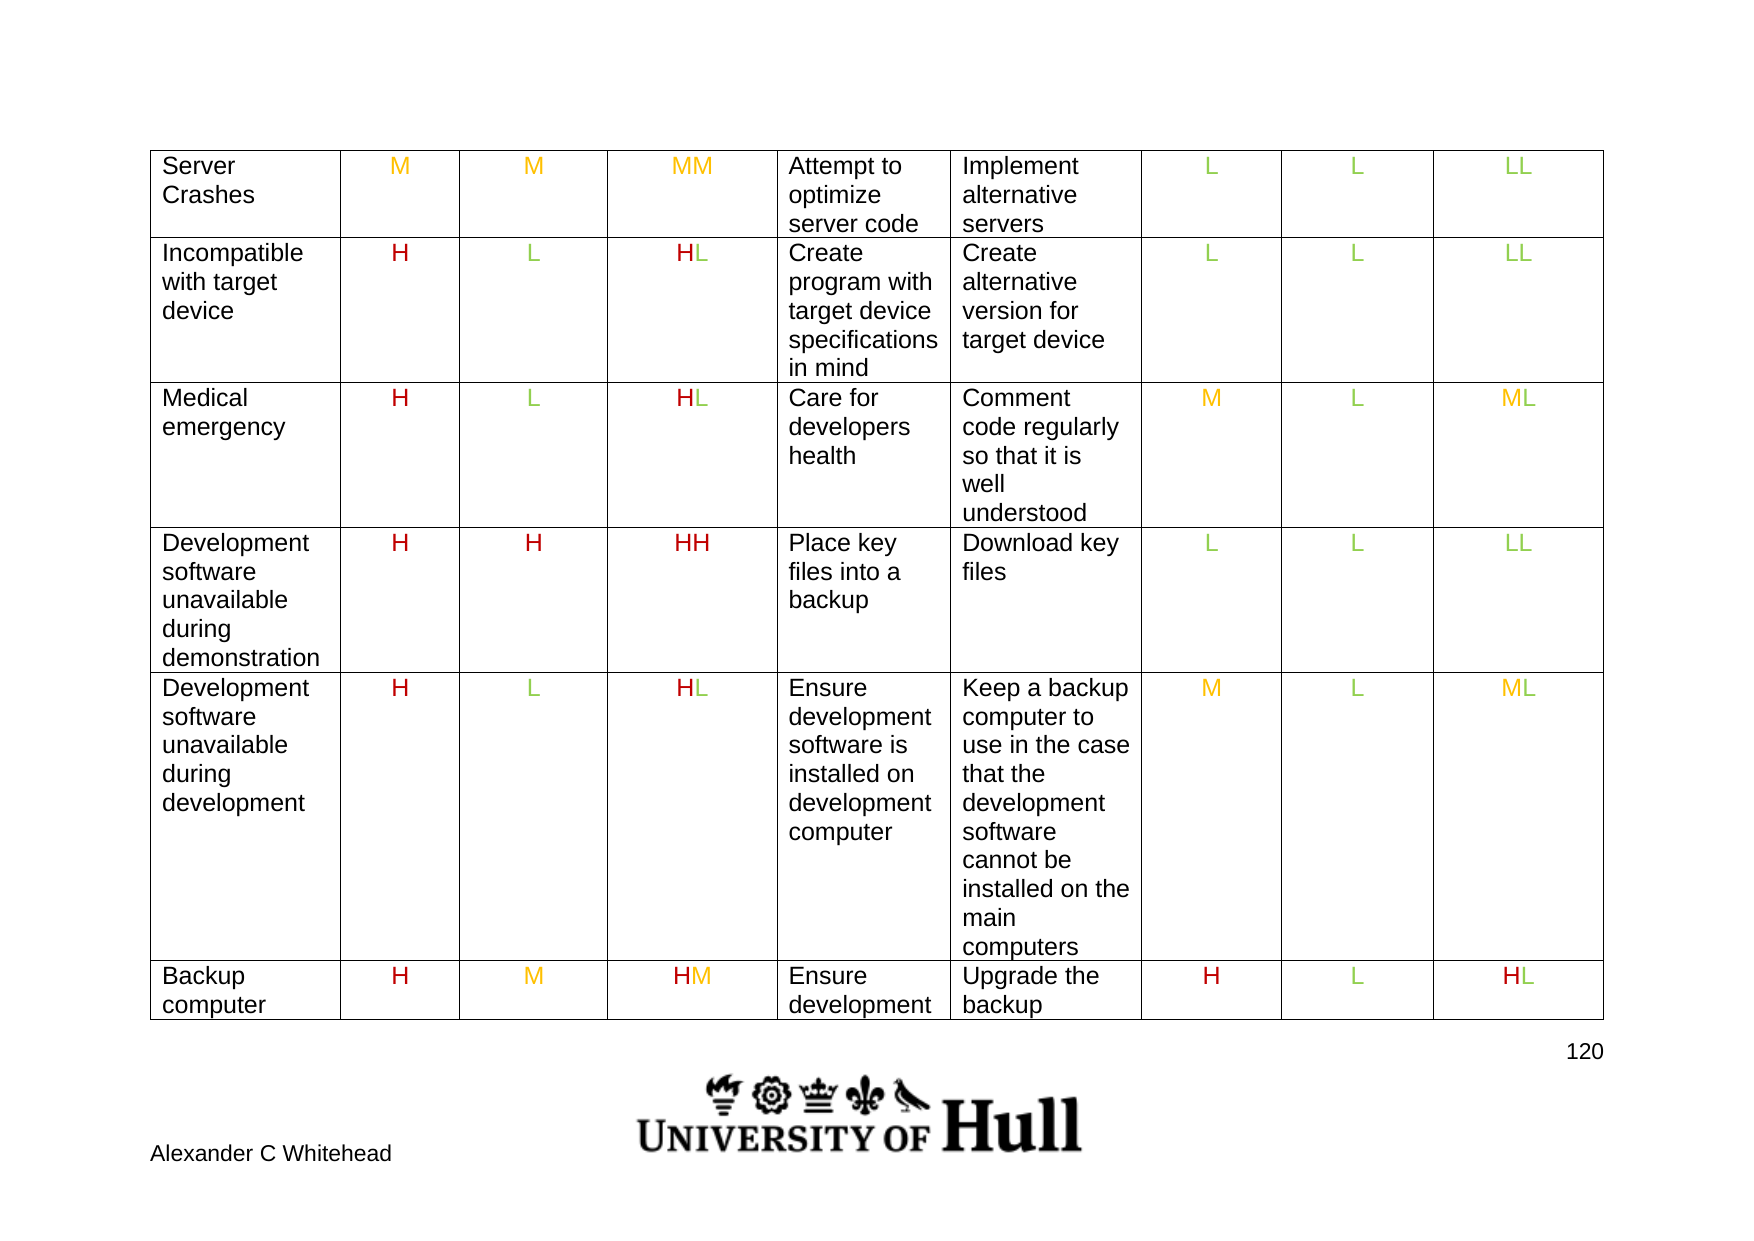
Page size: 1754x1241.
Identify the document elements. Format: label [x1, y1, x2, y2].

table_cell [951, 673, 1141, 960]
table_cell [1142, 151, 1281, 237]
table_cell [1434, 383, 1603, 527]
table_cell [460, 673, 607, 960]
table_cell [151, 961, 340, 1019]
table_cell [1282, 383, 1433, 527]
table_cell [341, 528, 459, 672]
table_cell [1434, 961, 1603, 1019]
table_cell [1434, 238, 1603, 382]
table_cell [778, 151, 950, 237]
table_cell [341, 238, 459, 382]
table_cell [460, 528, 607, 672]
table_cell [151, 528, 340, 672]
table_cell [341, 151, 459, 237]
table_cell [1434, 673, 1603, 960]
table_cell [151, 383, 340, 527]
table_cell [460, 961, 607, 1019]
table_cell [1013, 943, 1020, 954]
picture [630, 1064, 1091, 1162]
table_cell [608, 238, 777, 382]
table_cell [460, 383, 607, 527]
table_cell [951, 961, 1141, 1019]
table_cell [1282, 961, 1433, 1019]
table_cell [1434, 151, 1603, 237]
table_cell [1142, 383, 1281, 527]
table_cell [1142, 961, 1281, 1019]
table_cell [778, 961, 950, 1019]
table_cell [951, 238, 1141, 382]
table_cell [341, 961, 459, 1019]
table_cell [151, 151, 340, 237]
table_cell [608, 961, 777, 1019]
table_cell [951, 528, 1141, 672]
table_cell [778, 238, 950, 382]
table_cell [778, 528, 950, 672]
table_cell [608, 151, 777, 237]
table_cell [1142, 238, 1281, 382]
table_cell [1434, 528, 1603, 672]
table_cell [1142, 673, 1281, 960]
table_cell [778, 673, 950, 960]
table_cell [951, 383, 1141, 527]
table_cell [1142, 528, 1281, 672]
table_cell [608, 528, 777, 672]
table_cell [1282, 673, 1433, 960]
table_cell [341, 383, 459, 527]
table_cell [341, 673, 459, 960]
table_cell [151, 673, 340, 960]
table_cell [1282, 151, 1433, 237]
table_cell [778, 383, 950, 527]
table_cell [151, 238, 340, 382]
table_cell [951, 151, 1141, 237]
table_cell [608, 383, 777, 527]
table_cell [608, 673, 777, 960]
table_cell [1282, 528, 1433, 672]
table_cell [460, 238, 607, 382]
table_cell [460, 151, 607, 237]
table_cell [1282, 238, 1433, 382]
